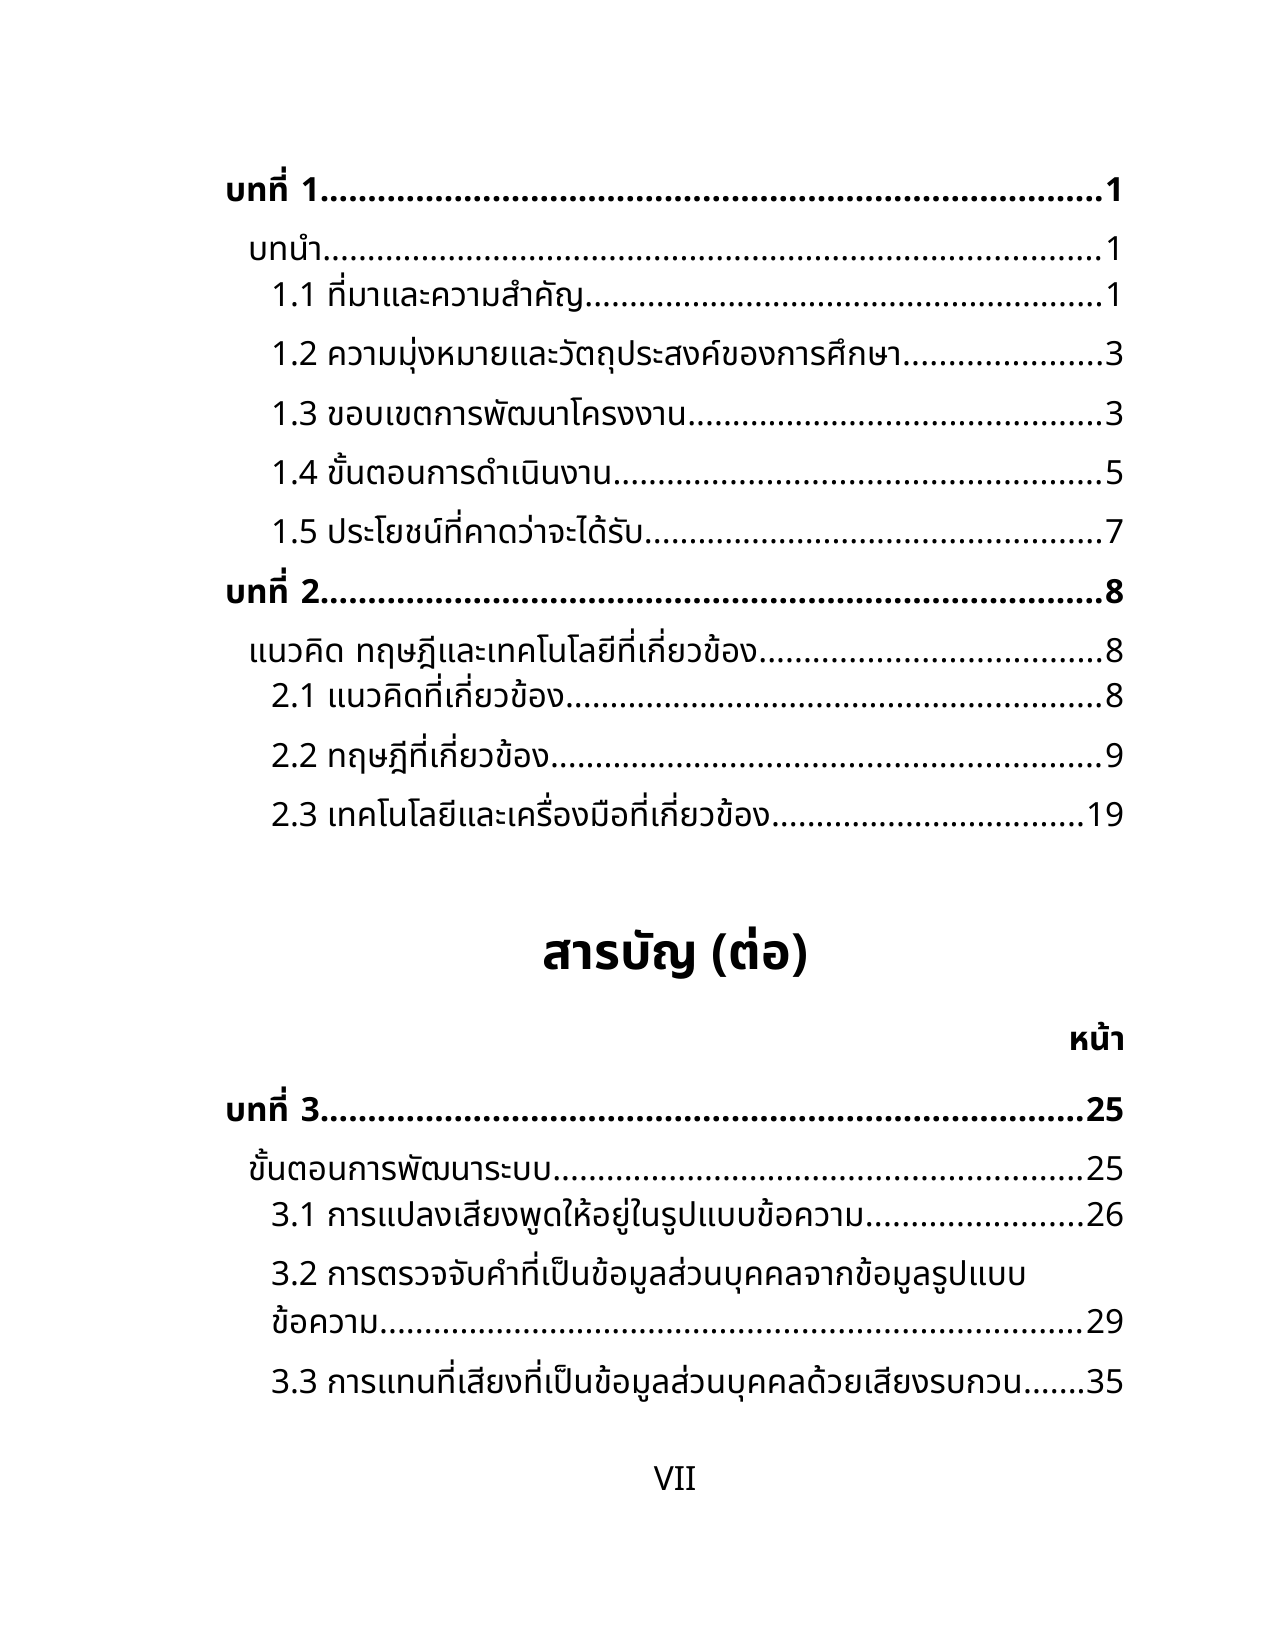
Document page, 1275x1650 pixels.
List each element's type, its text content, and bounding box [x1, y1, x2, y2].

text 1.1 ที่มาและความสำคัญ 1 [271, 271, 1125, 316]
text บทนำ 1 [248, 225, 1125, 271]
text 3.3 การแทนที่เสียงที่เป็นข้อมูลส่วนบุคคลด้วยเสียงรบกวน 35 [271, 1358, 1125, 1403]
text 1.5 ประโยชน์ที่คาดว่าจะได้รับ 7 [271, 508, 1125, 553]
text หน้า [225, 1015, 1125, 1065]
text 1.3 ขอบเขตการพัฒนาโครงงาน 3 [271, 389, 1125, 435]
text 2.1 แนวคิดที่เกี่ยวข้อง 8 [271, 672, 1125, 718]
text บทที่ 2 8 [225, 567, 1125, 613]
text 2.2 ทฤษฎีที่เกี่ยวข้อง 9 [271, 732, 1125, 777]
text แนวคิด ทฤษฎีและเทคโนโลยีที่เกี่ยวข้อง 8 [248, 627, 1125, 672]
text 1.4 ขั้นตอนการดำเนินงาน 5 [271, 449, 1125, 494]
text 3.1 การแปลงเสียงพูดให้อยู่ในรูปแบบข้อความ 26 [271, 1191, 1125, 1236]
text 2.3 เทคโนโลยีและเครื่องมือที่เกี่ยวข้อง 19 [271, 791, 1125, 836]
text 1.2 ความมุ่งหมายและวัตถุประสงค์ของการศึกษา 3 [271, 330, 1125, 375]
text สารบัญ (ต่อ) [225, 916, 1125, 992]
text บทที่ 1 1 [225, 166, 1125, 211]
text 3.2 การตรวจจับคำที่เป็นข้อมูลส่วนบุคคลจากข้อมูลรูปแบบข้อความ 29 [271, 1250, 1125, 1344]
text ขั้นตอนการพัฒนาระบบ 25 [248, 1145, 1125, 1191]
text บทที่ 3 25 [225, 1086, 1125, 1131]
